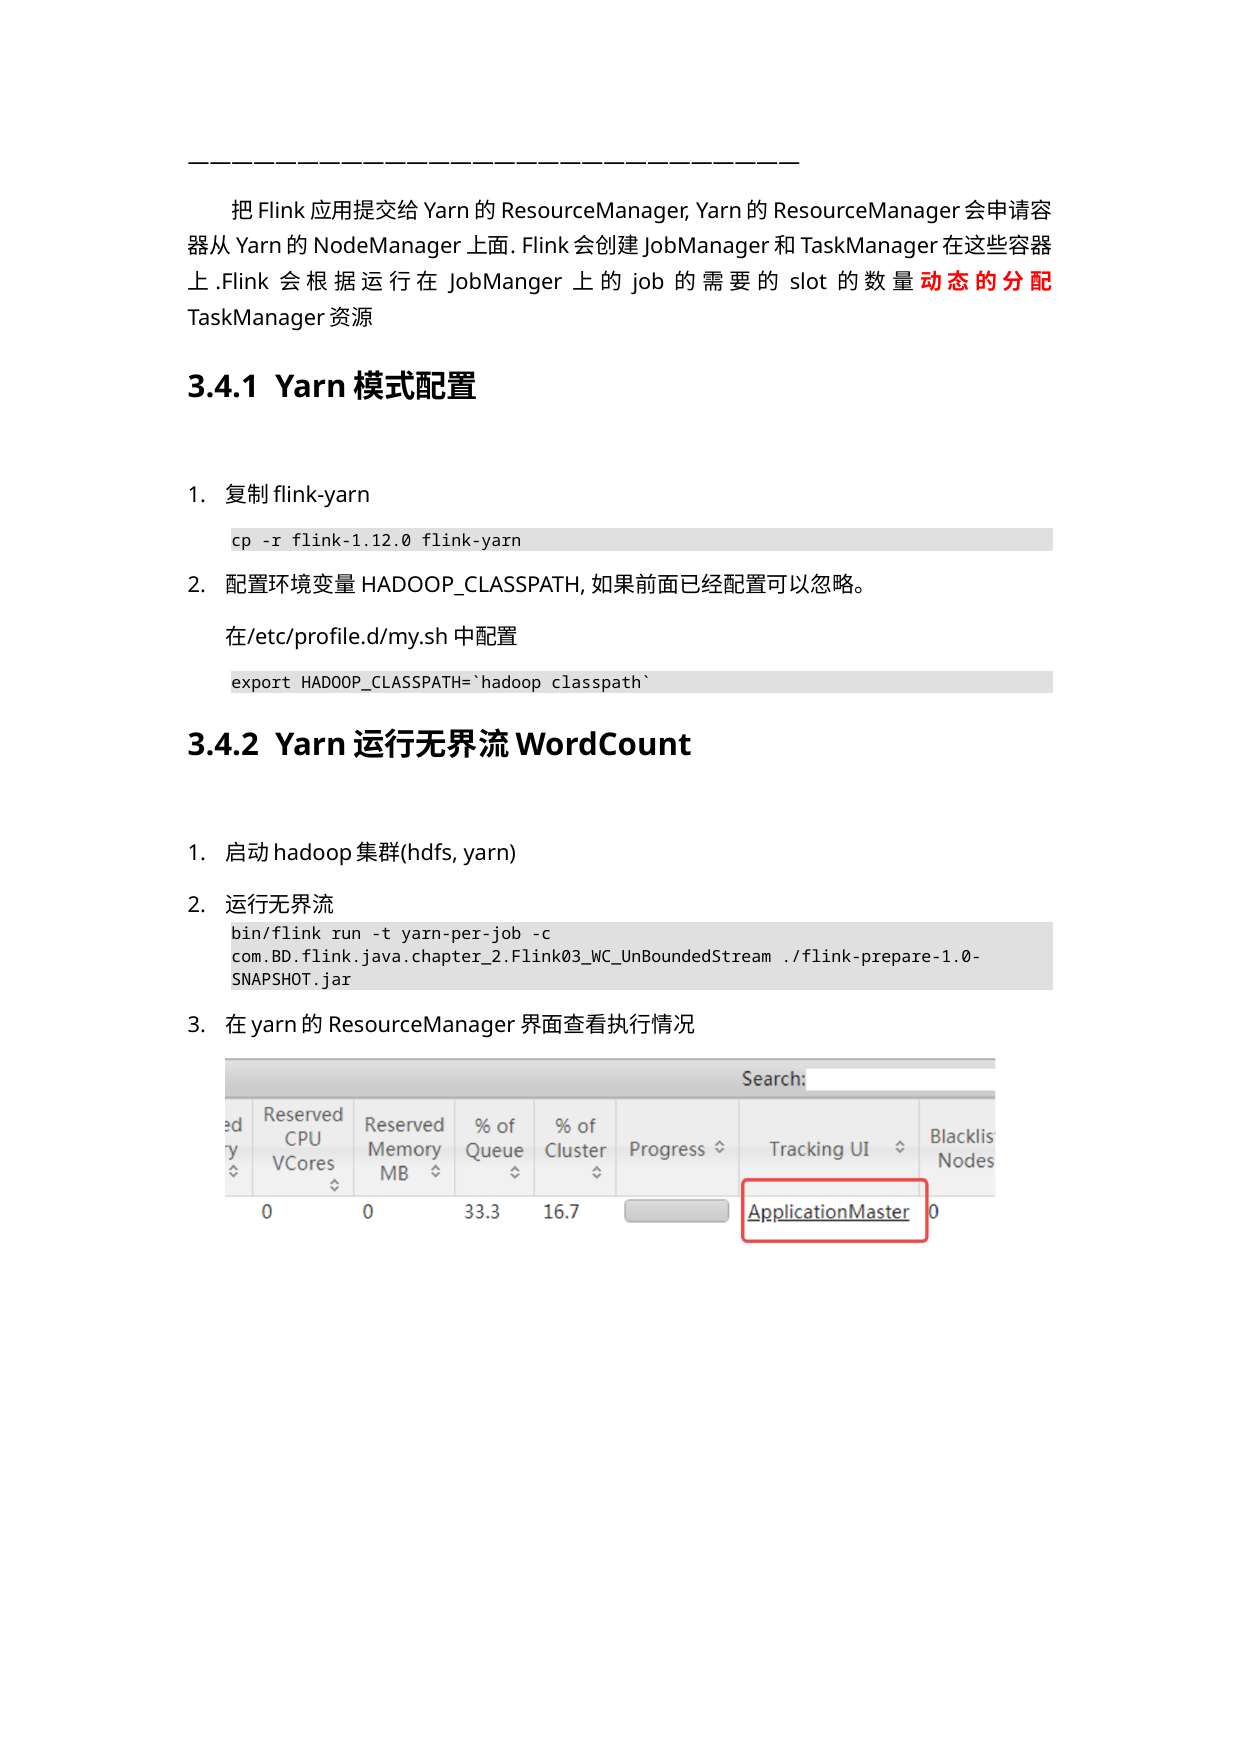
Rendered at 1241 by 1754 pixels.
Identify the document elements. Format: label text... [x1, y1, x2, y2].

text bin/flink run -t yarn-per-job -c com.BD.flink.java.chapter_2.Flink03_WC_UnBoundedStream ./flink-prepare-1.0-SNAPSHOT.jar [231, 922, 1053, 990]
list 复制flink-yarn [187, 476, 1053, 509]
list 配置环境变量HADOOP_CLASSPATH, 如果前面已经配置可以忽略。 [187, 567, 1053, 599]
subtitle Yarn模式配置 [187, 352, 1053, 417]
list 运行无界流 [187, 886, 1053, 919]
text export HADOOP_CLASSPATH=`hadoop classpath` [231, 671, 1053, 693]
list 在yarn的ResourceManager界面查看执行情况 [187, 1006, 1053, 1039]
text cp -r flink-1.12.0 flink-yarn [231, 528, 1053, 551]
text 在/etc/profile.d/my.sh中配置 [225, 619, 1053, 651]
subtitle Yarn运行无界流WordCount [187, 710, 1053, 775]
text 把Flink应用提交给Yarn的ResourceManager, Yarn的ResourceManager会申请容器从Yarn的NodeManager上面. Flink会创建JobManager和TaskManager在这些容器上.Flink会根据运行在JobManger上的job的需要的slot的数量动态的分配TaskManager资源 [187, 192, 1053, 332]
list 启动hadoop集群(hdfs, yarn) [187, 834, 1053, 867]
picture [225, 1058, 996, 1289]
